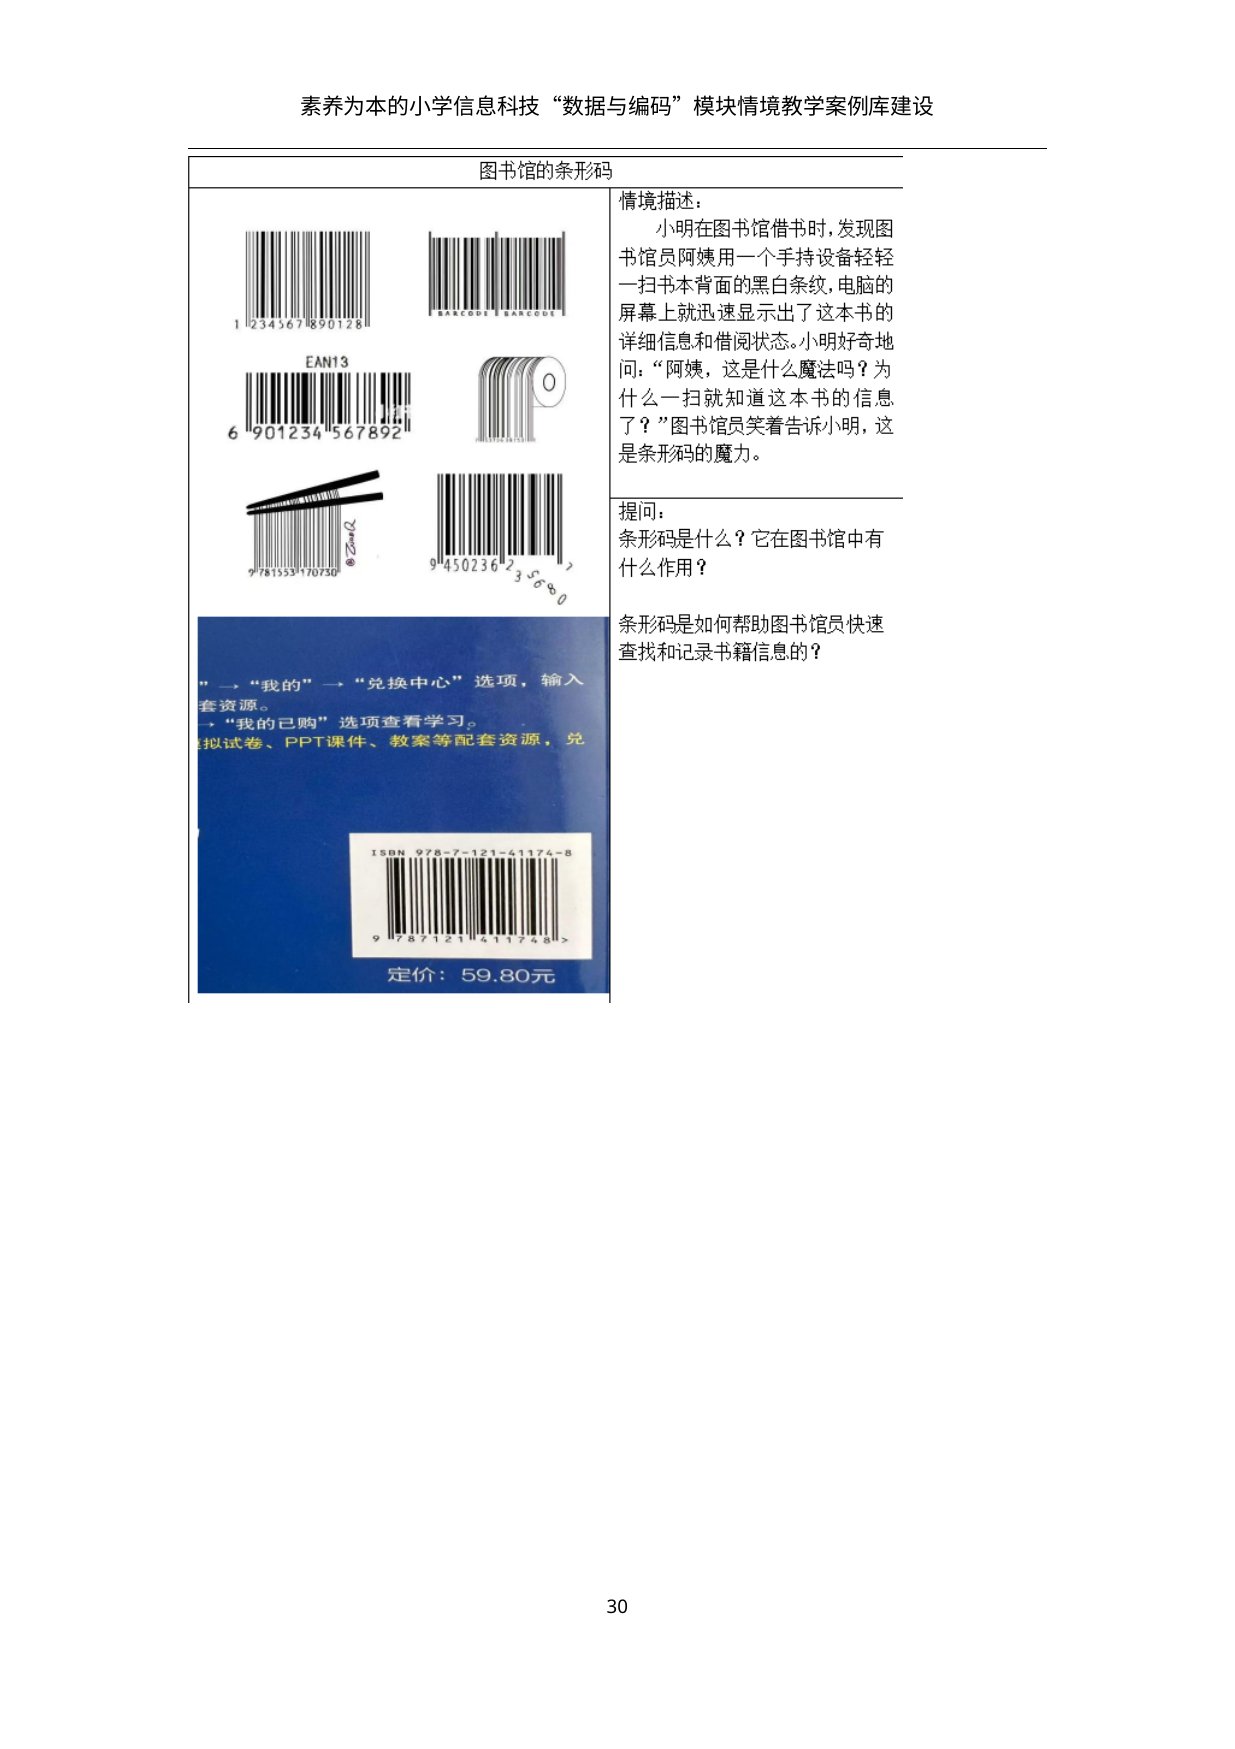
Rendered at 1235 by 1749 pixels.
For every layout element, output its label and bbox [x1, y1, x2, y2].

picture [187, 156, 903, 1003]
